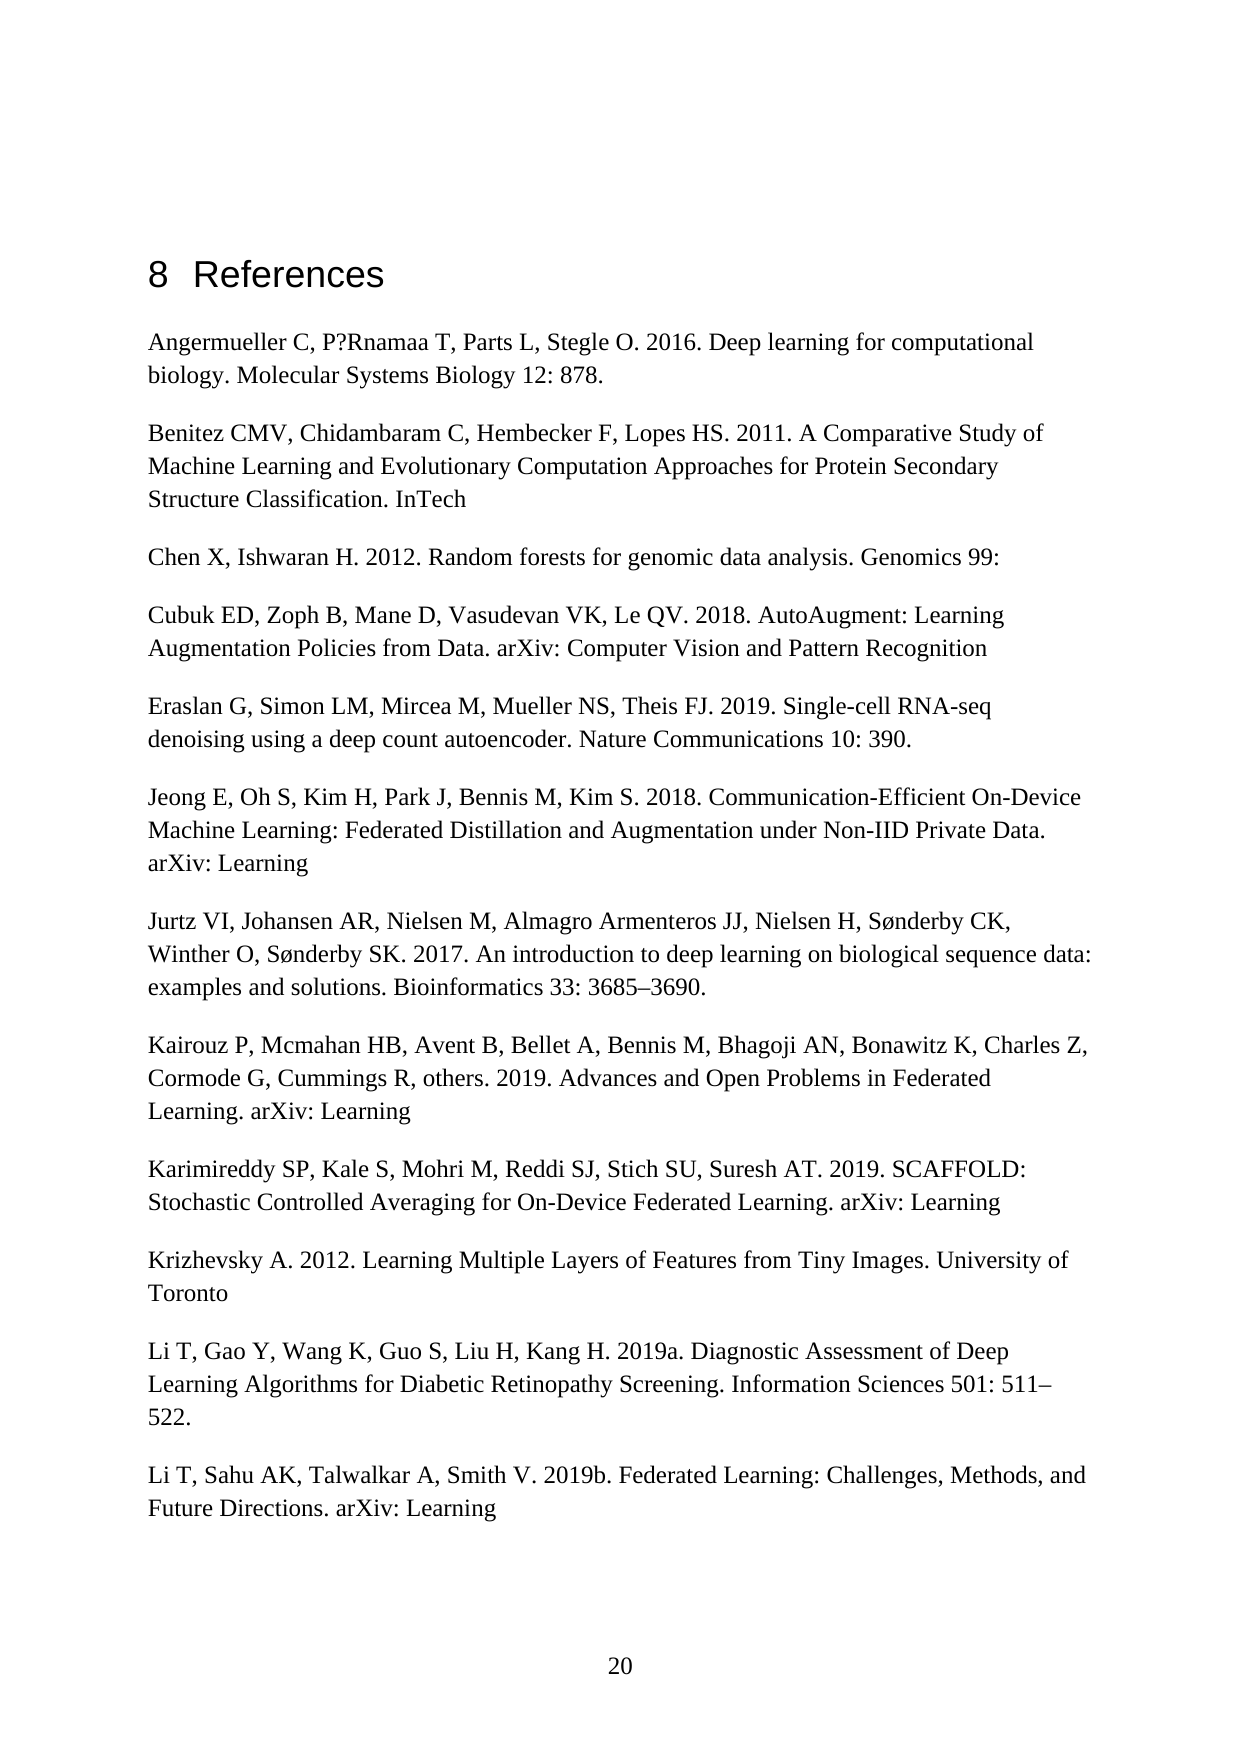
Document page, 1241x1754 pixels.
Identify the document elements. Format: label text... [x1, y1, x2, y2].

subtitle References [148, 252, 1092, 295]
text Benitez CMV, Chidambaram C, Hembecker F, Lopes HS. 2011. A Comparative Study of Machine Learning and Evolutionary Computation Approaches for Protein Secondary Structure Classification. InTech [148, 418, 1092, 513]
text Angermueller C, P?Rnamaa T, Parts L, Stegle O. 2016. Deep learning for computational biology. Molecular Systems Biology 12: 878. [148, 327, 1092, 388]
text Cubuk ED, Zoph B, Mane D, Vasudevan VK, Le QV. 2018. AutoAugment: Learning Augmentation Policies from Data. arXiv: Computer Vision and Pattern Recognition [148, 600, 1092, 662]
text Jeong E, Oh S, Kim H, Park J, Bennis M, Kim S. 2018. Communication-Efficient On-Device Machine Learning: Federated Distillation and Augmentation under Non-IID Private Data. arXiv: Learning [148, 782, 1092, 877]
text Eraslan G, Simon LM, Mircea M, Mueller NS, Theis FJ. 2019. Single-cell RNA-seq denoising using a deep count autoencoder. Nature Communications 10: 390. [148, 691, 1092, 753]
text Krizhevsky A. 2012. Learning Multiple Layers of Features from Tiny Images. University of Toronto [148, 1245, 1092, 1307]
text Karimireddy SP, Kale S, Mohri M, Reddi SJ, Stich SU, Suresh AT. 2019. SCAFFOLD: Stochastic Controlled Averaging for On-Device Federated Learning. arXiv: Learning [148, 1154, 1092, 1216]
text Chen X, Ishwaran H. 2012. Random forests for genomic data analysis. Genomics 99: [148, 542, 1092, 571]
text Kairouz P, Mcmahan HB, Avent B, Bellet A, Bennis M, Bhagoji AN, Bonawitz K, Charles Z, Cormode G, Cummings R, others. 2019. Advances and Open Problems in Federated Learning. arXiv: Learning [148, 1030, 1092, 1125]
text Jurtz VI, Johansen AR, Nielsen M, Almagro Armenteros JJ, Nielsen H, Sønderby CK, Winther O, Sønderby SK. 2017. An introduction to deep learning on biological sequence data: examples and solutions. Bioinformatics 33: 3685–3690. [148, 906, 1092, 1001]
text Li T, Gao Y, Wang K, Guo S, Liu H, Kang H. 2019a. Diagnostic Assessment of Deep Learning Algorithms for Diabetic Retinopathy Screening. Information Sciences 501: 511–522. [148, 1336, 1092, 1431]
text Li T, Sahu AK, Talwalkar A, Smith V. 2019b. Federated Learning: Challenges, Methods, and Future Directions. arXiv: Learning [148, 1460, 1092, 1522]
